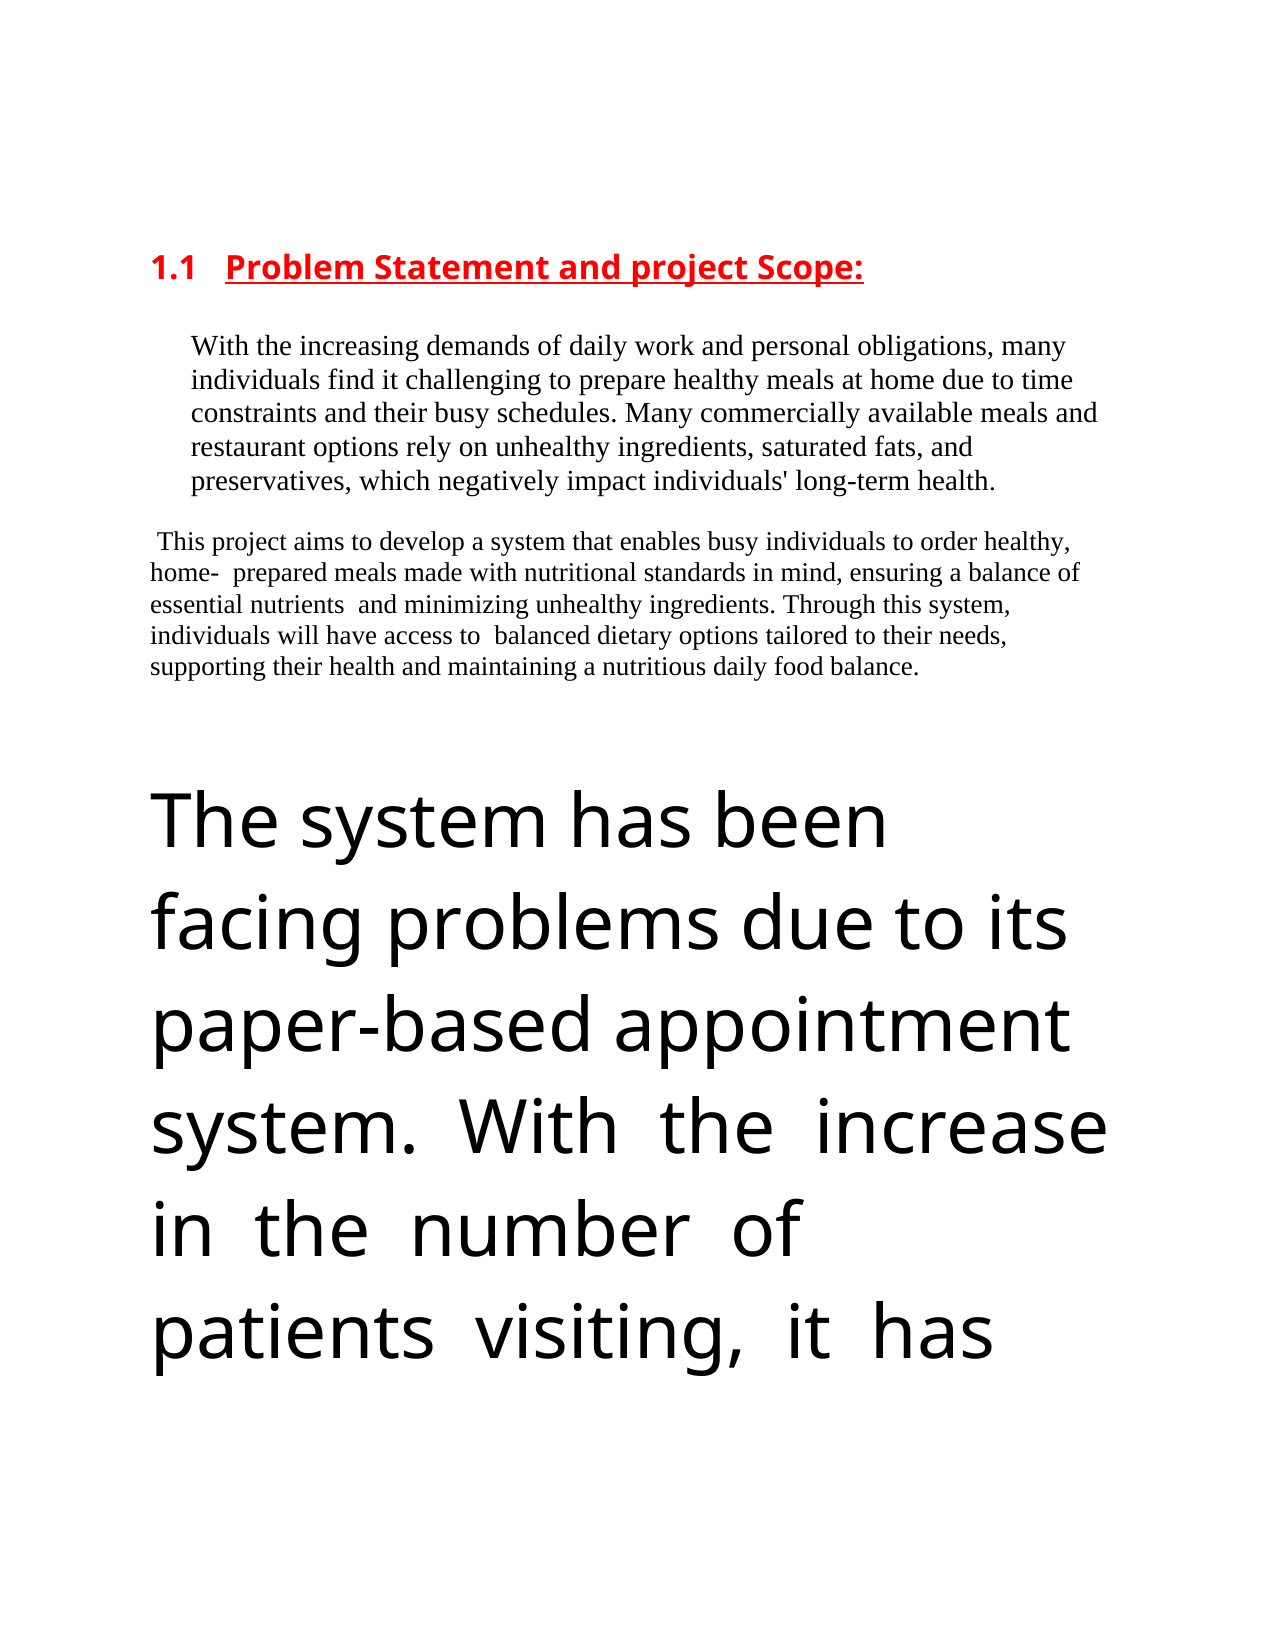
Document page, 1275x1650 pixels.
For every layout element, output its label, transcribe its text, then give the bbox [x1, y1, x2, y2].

text The system has been facing problems due to its paper-based appointment [150, 767, 1125, 1074]
text system. With the increase in the number of patients visiting, it has [150, 1074, 1125, 1380]
list Problem Statement and project Scope: [150, 243, 1125, 289]
text This project aims to develop a system that enables busy individuals to order healthy, home- prepared meals made with nutritional standards in mind, ensuring a balance of essential nutrients and minimizing unhealthy ingredients. Through this system, individuals will have access to balanced dietary options tailored to their needs, supporting their health and maintaining a nutritious daily food balance. [150, 525, 1125, 681]
list With the increasing demands of daily work and personal obligations, many individuals find it challenging to prepare healthy meals at home due to time constraints and their busy schedules. Many commercially available meals and restaurant options rely on unhealthy ingredients, saturated fats, and preservatives, which negatively impact individuals' long-term health. [191, 328, 1125, 496]
